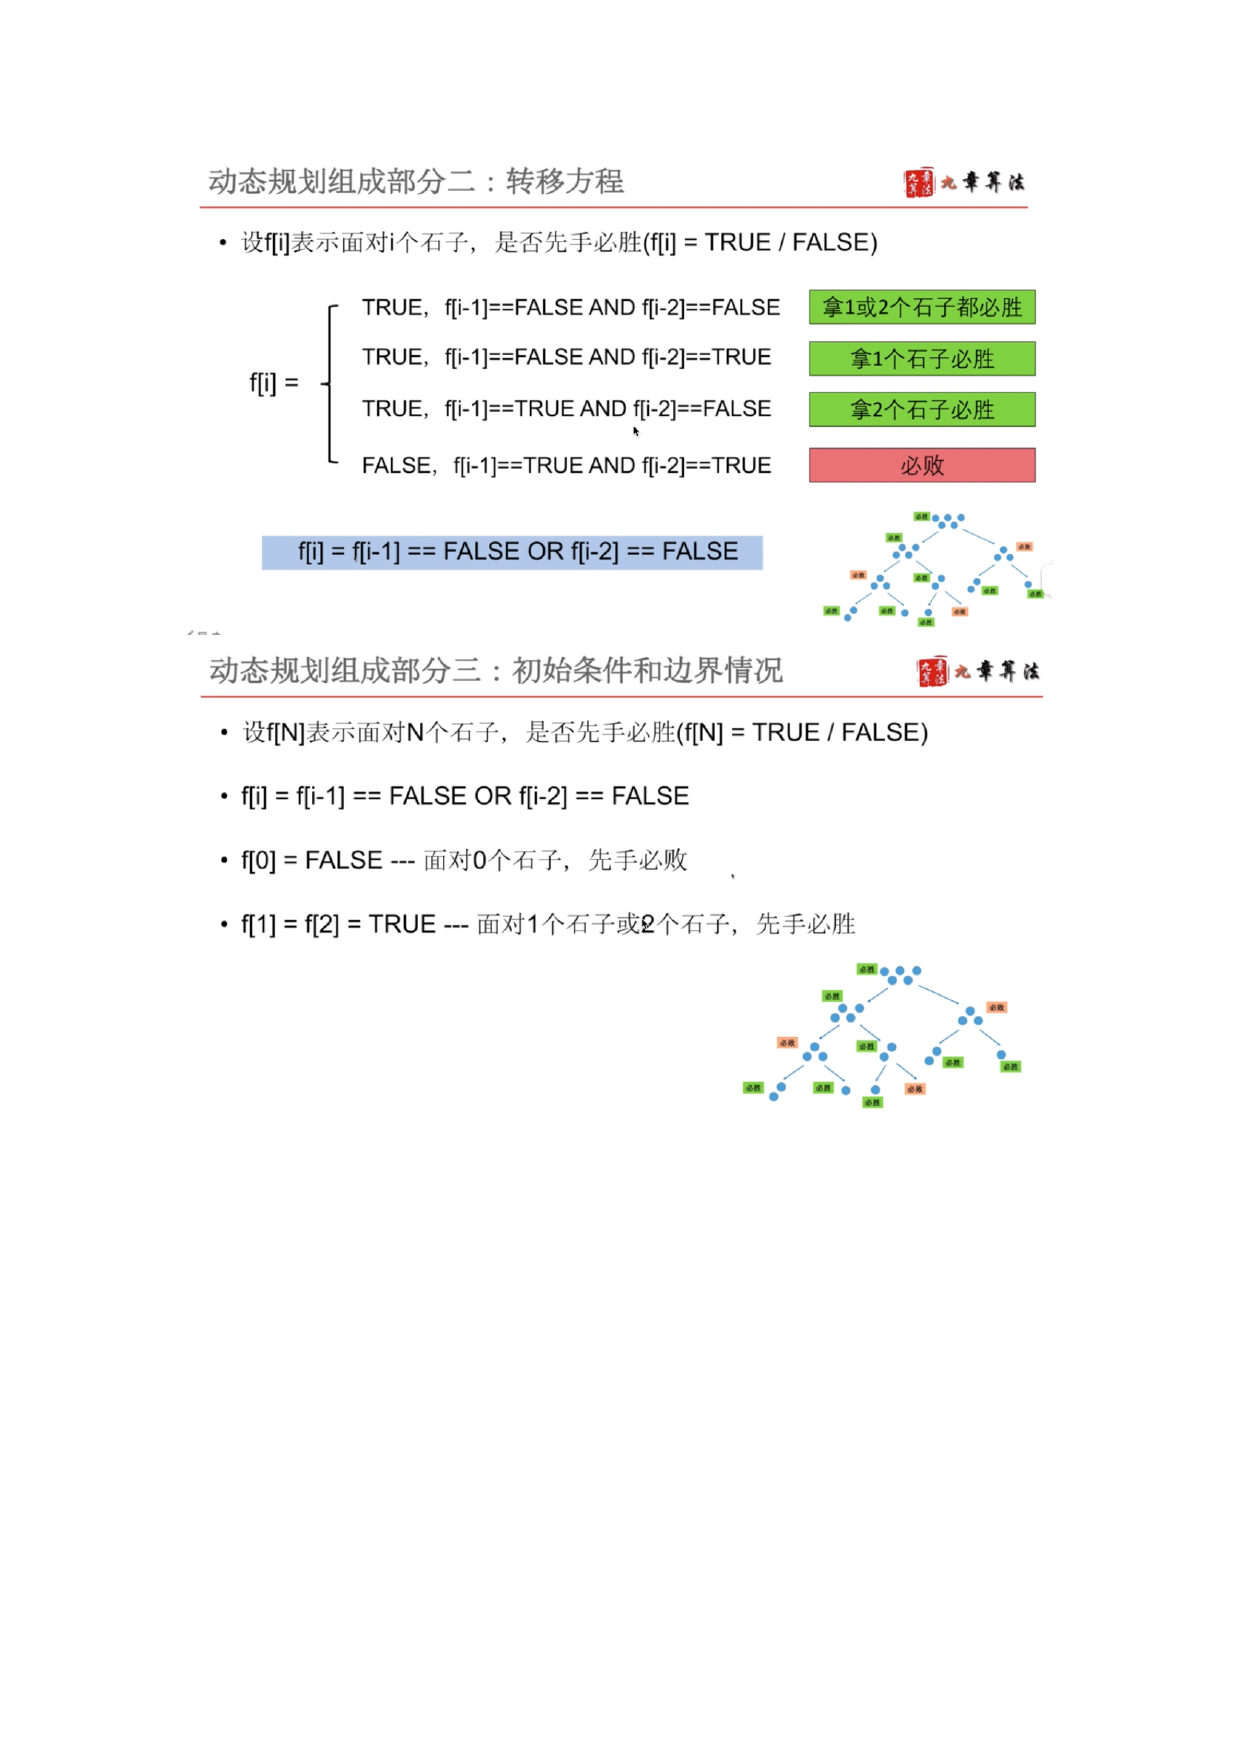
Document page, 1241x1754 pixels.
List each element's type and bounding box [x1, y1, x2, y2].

picture [187, 649, 1053, 1119]
picture [187, 162, 1053, 635]
